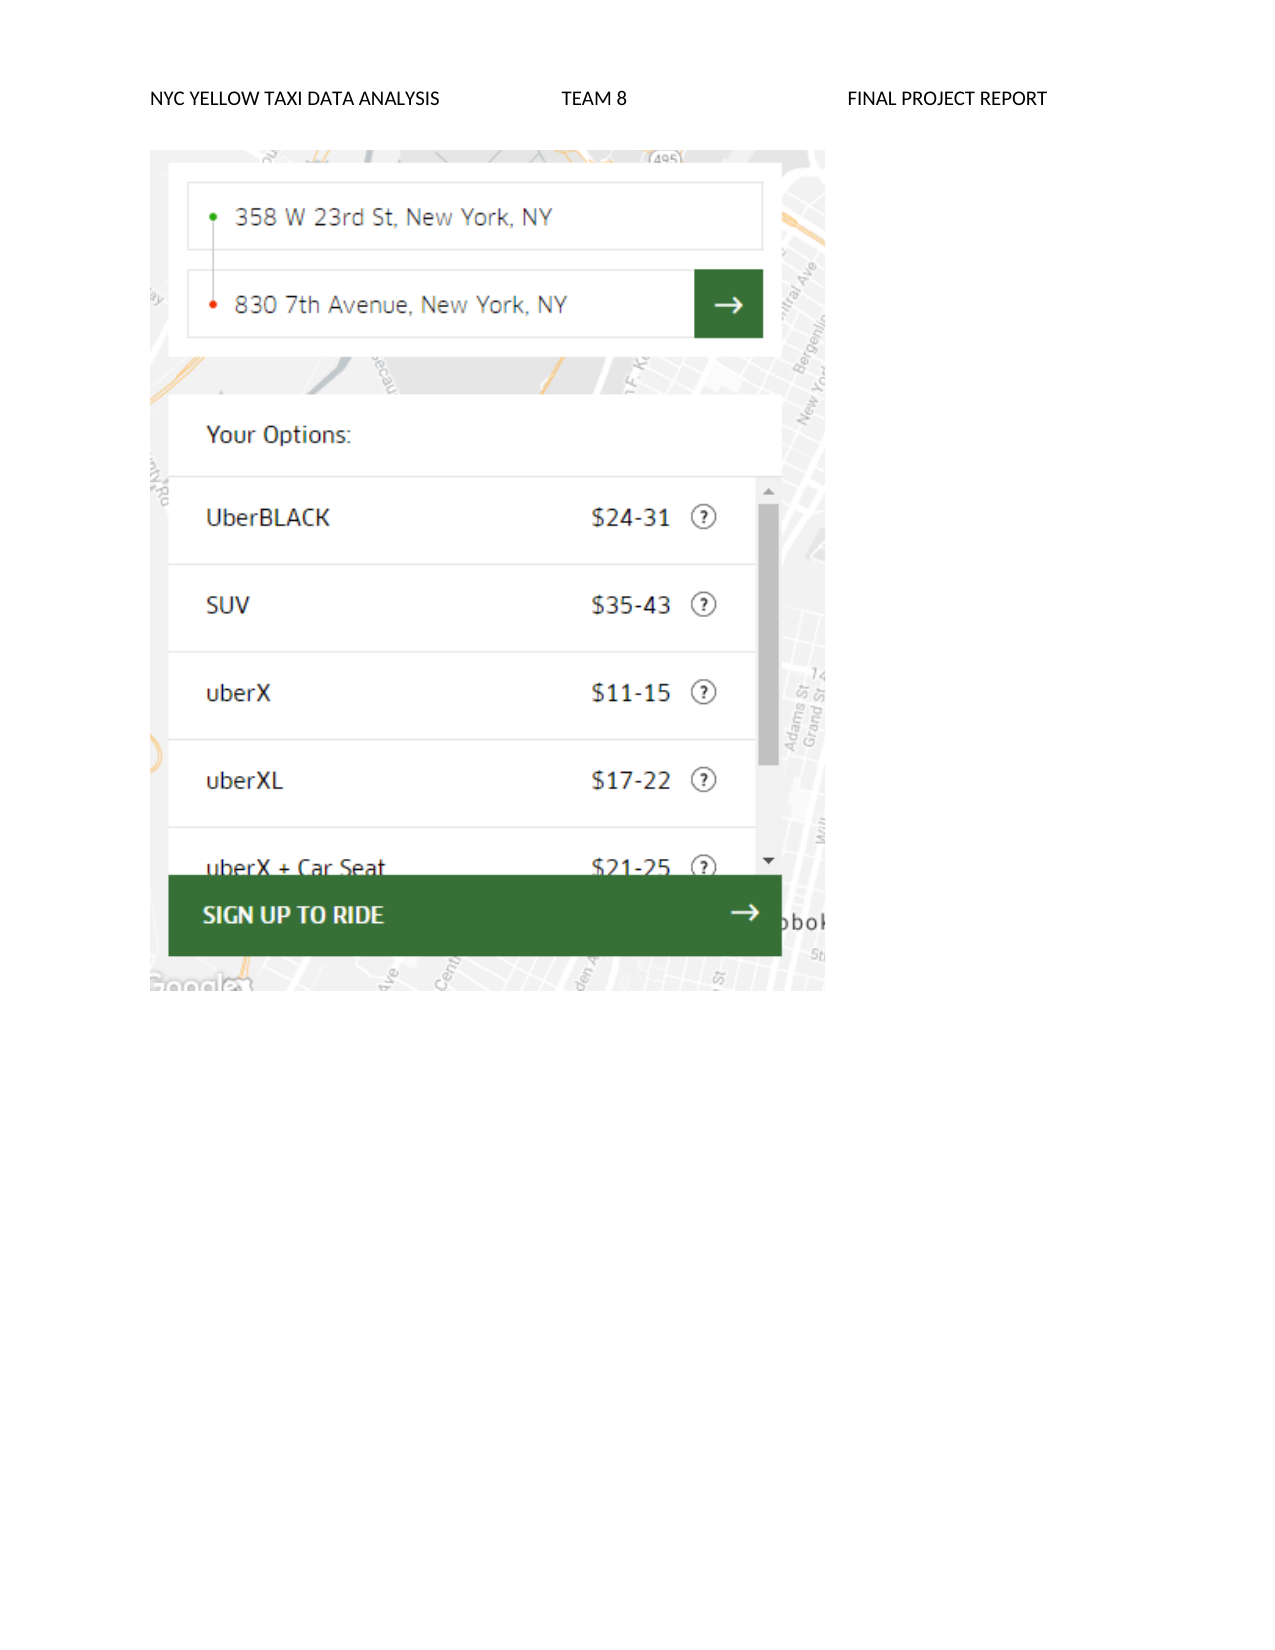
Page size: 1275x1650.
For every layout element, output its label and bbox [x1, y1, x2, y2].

picture [150, 150, 826, 991]
